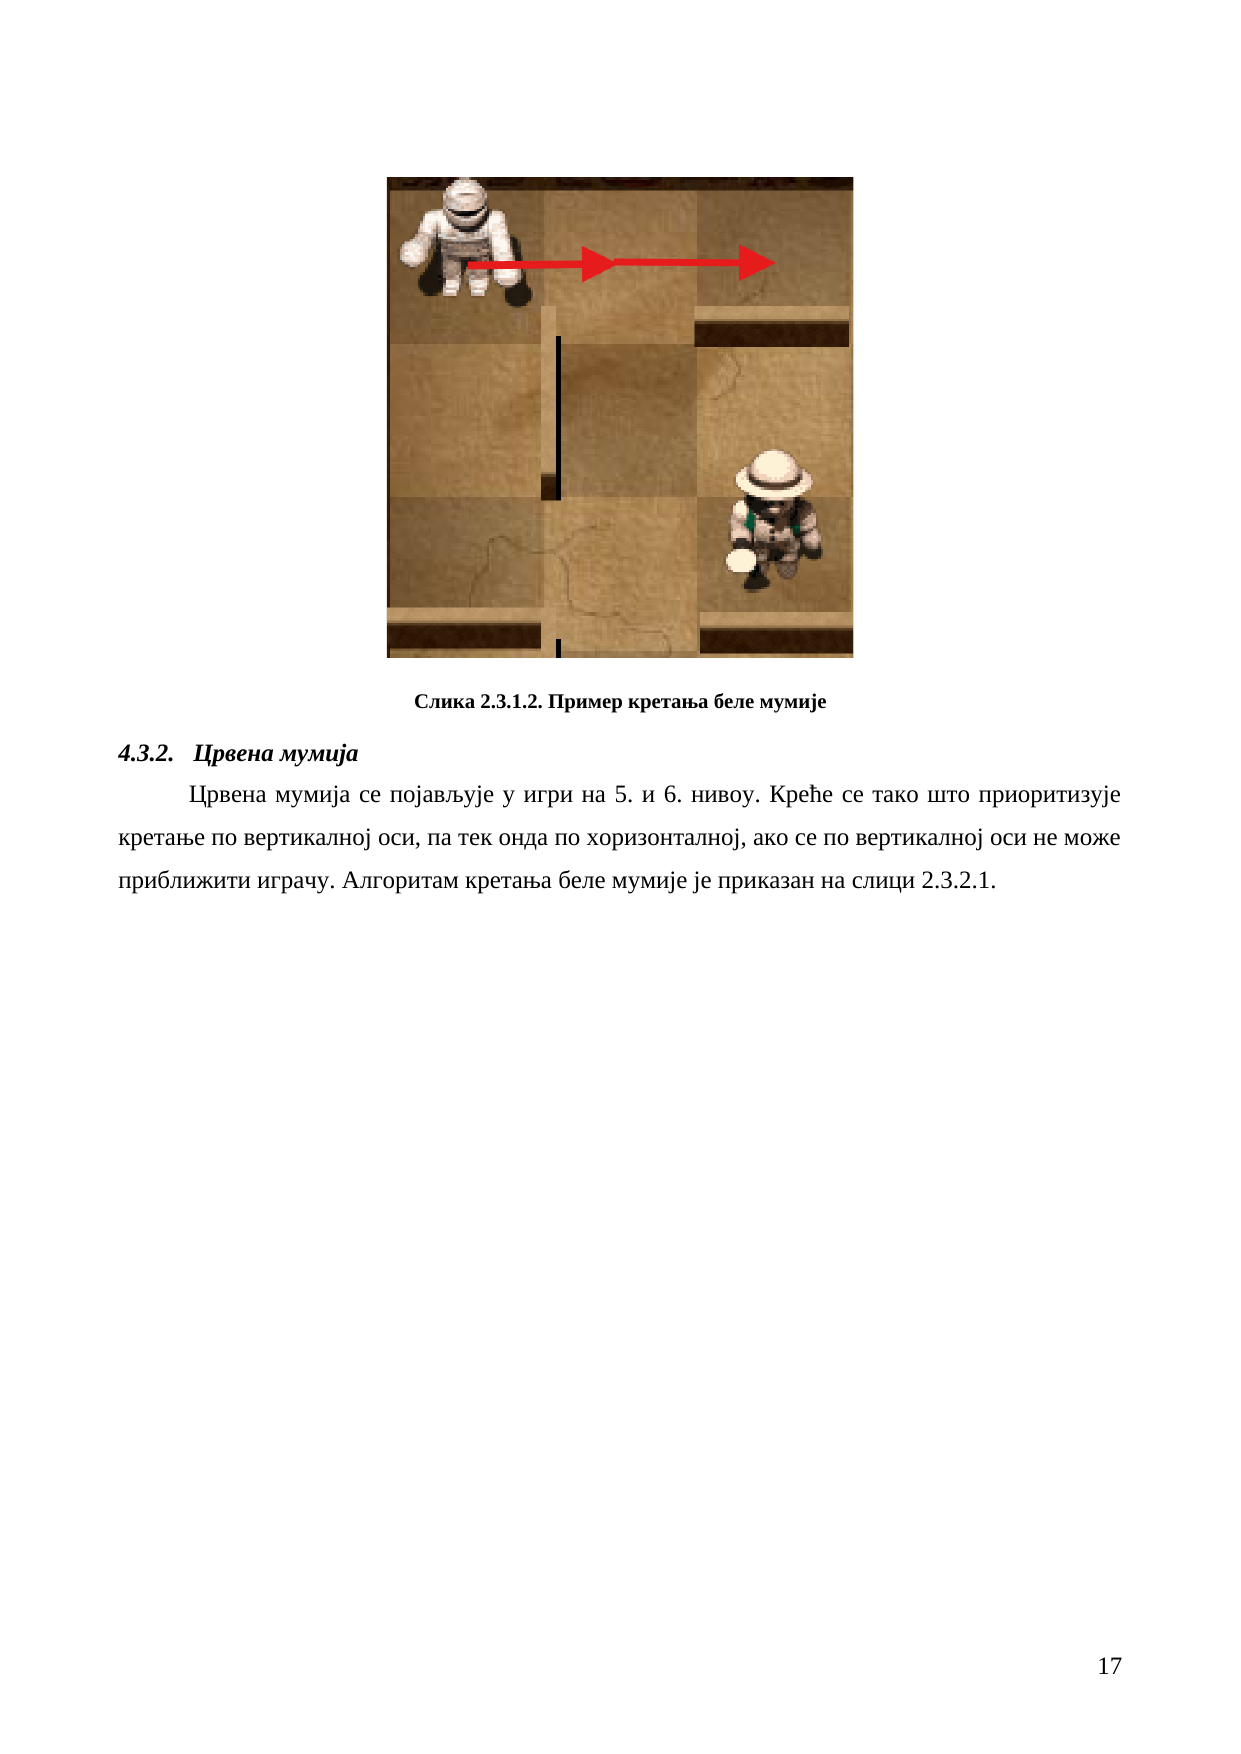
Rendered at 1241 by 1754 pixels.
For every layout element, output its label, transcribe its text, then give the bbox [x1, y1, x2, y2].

picture [386, 177, 854, 658]
text Црвена мумија [118, 738, 1122, 766]
text Црвена мумија се појављује у игри на 5. и 6. нивоу. Креће се тако што приоритизује кретање по вертикалној оси, па тек онда по хоризонталној, ако се по вертикалној оси не може приближити играчу. Алгоритам кретања беле мумије је приказан на слици 2.3.2.1. [118, 779, 1122, 894]
text Слика 2.3.1.2. Пример кретања беле мумије [118, 688, 1122, 713]
